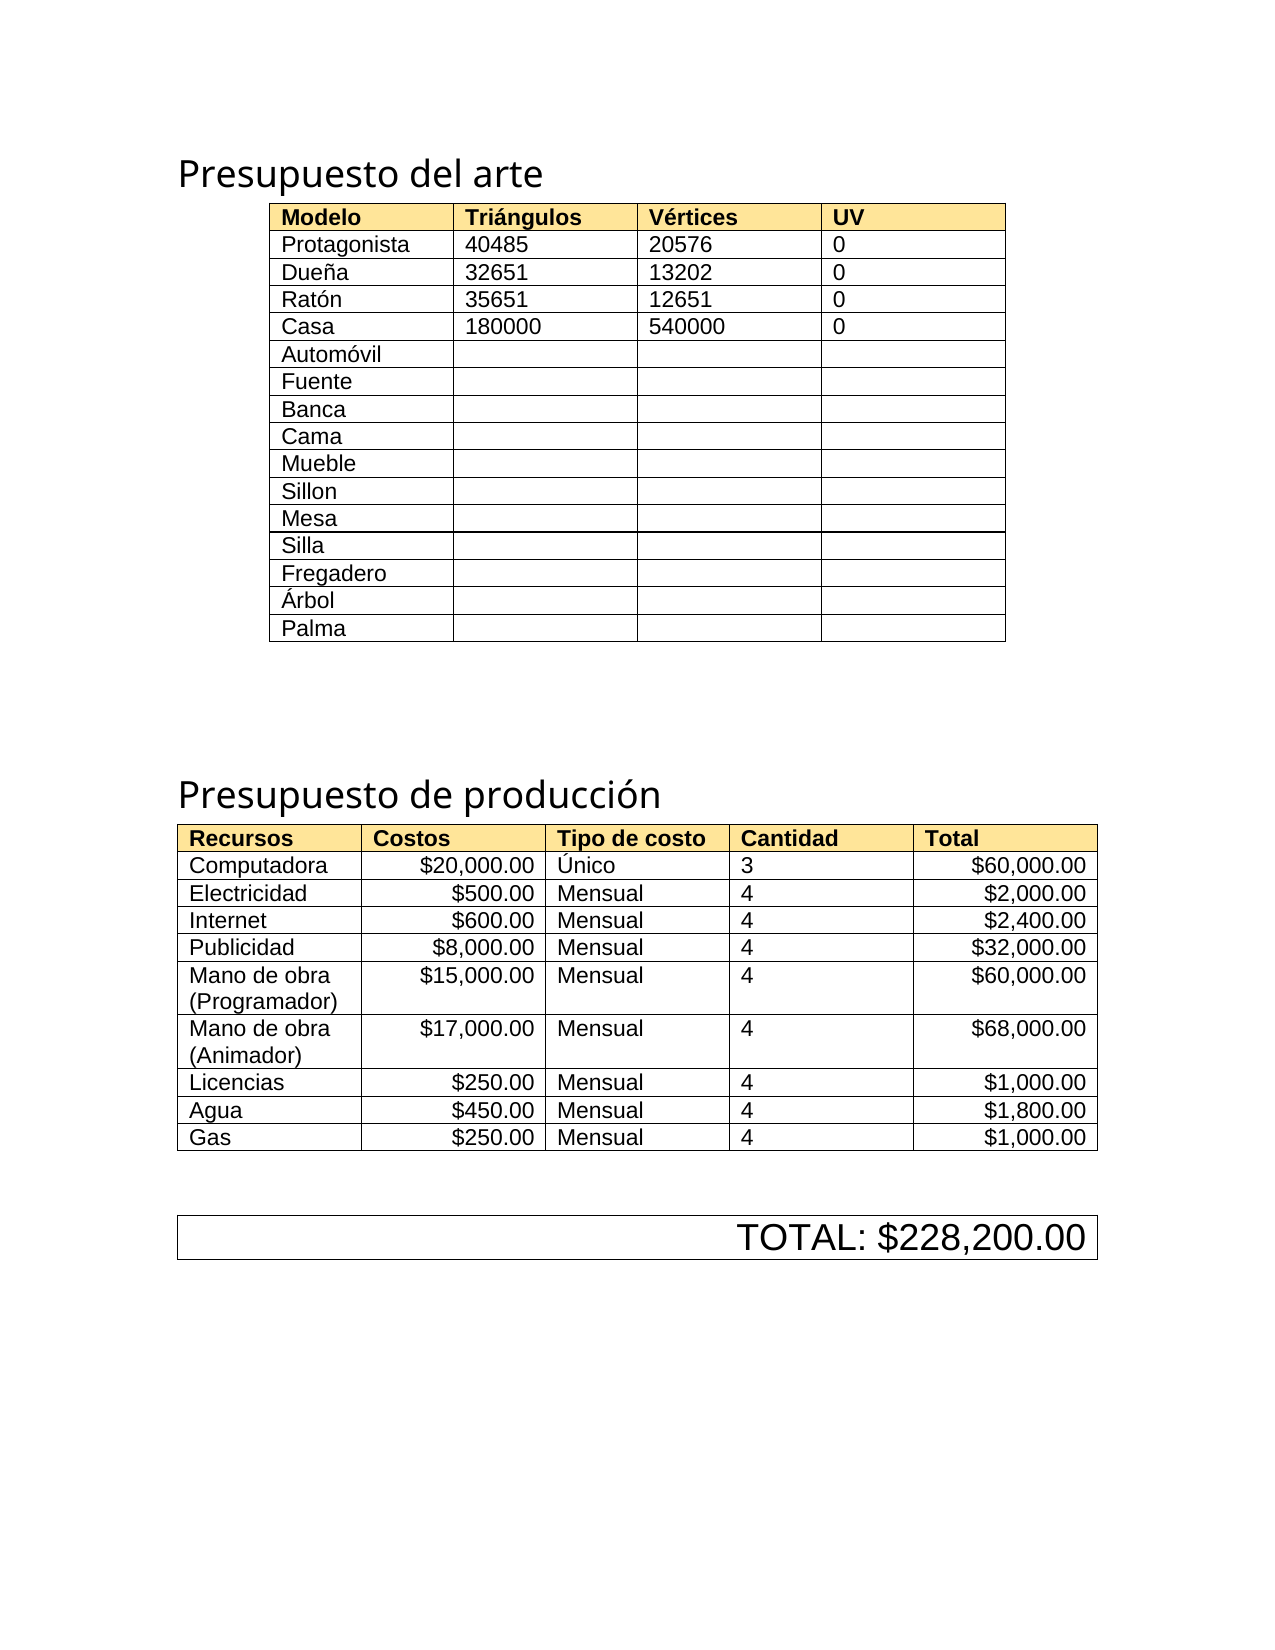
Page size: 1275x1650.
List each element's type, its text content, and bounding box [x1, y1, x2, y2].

table_header Recursos [178, 825, 361, 851]
table_cell 20576 [638, 231, 821, 257]
table_cell Publicidad [178, 934, 361, 961]
table_cell 40485 [454, 231, 637, 257]
table_cell Automóvil [270, 341, 453, 367]
table_cell [454, 560, 637, 586]
table_cell [638, 423, 821, 449]
table_header Costos [362, 825, 545, 851]
table_cell Palma [270, 615, 453, 641]
table_cell Mensual [546, 934, 729, 961]
table_cell [822, 423, 1005, 449]
table_header Triángulos [454, 204, 637, 230]
table_cell Mano de obra (Animador) [178, 1015, 361, 1068]
table_cell [638, 341, 821, 367]
table_cell Gas [178, 1124, 361, 1150]
table_cell [638, 478, 821, 504]
table_cell Único [546, 852, 729, 878]
table_cell Mensual [546, 1097, 729, 1123]
table_cell 4 [730, 934, 913, 961]
table_cell [454, 368, 637, 394]
table_cell $250.00 [362, 1069, 545, 1096]
table_cell Agua [178, 1097, 361, 1123]
table_cell Silla [270, 533, 453, 559]
table_cell 35651 [454, 286, 637, 312]
table_cell [822, 533, 1005, 559]
table_cell Ratón [270, 286, 453, 312]
table_cell $17,000.00 [362, 1015, 545, 1068]
table_cell Electricidad [178, 880, 361, 906]
table_cell $15,000.00 [362, 962, 545, 1014]
table_cell [638, 587, 821, 614]
table_cell $20,000.00 [362, 852, 545, 878]
table_cell Mensual [546, 1069, 729, 1096]
table_cell [454, 478, 637, 504]
table_cell 4 [730, 1124, 913, 1150]
table_cell Mensual [546, 1124, 729, 1150]
table_cell Fregadero [270, 560, 453, 586]
table_cell [822, 615, 1005, 641]
table_cell 4 [730, 962, 913, 1014]
table_cell Sillon [270, 478, 453, 504]
table_cell Dueña [270, 259, 453, 285]
table_cell $1,800.00 [914, 1097, 1097, 1123]
table_cell [822, 505, 1005, 531]
table_cell Mano de obra (Programador) [178, 962, 361, 1014]
table_cell [638, 533, 821, 559]
table_cell [454, 505, 637, 531]
table_cell 32651 [454, 259, 637, 285]
table_cell $450.00 [362, 1097, 545, 1123]
table_cell Casa [270, 313, 453, 340]
table_cell [454, 615, 637, 641]
table_cell [822, 560, 1005, 586]
table_header Vértices [638, 204, 821, 230]
table_cell $2,400.00 [914, 907, 1097, 933]
table_cell $250.00 [362, 1124, 545, 1150]
table_cell $8,000.00 [362, 934, 545, 961]
table_cell [454, 423, 637, 449]
table_cell Internet [178, 907, 361, 933]
table_cell [822, 396, 1005, 422]
table_cell Fuente [270, 368, 453, 394]
table_cell [822, 341, 1005, 367]
table_cell Protagonista [270, 231, 453, 257]
table_cell 0 [822, 313, 1005, 340]
table_cell Cama [270, 423, 453, 449]
table_cell [638, 615, 821, 641]
table_header Cantidad [730, 825, 913, 851]
table_cell $1,000.00 [914, 1124, 1097, 1150]
table_header Modelo [270, 204, 453, 230]
table_cell $68,000.00 [914, 1015, 1097, 1068]
table_cell [454, 396, 637, 422]
table_cell Mesa [270, 505, 453, 531]
table_header Total [914, 825, 1097, 851]
table_cell [454, 341, 637, 367]
table_cell 4 [730, 880, 913, 906]
table_cell Mueble [270, 450, 453, 477]
table_cell [822, 450, 1005, 477]
subtitle Presupuesto de producción [177, 768, 1098, 819]
table_cell $60,000.00 [914, 852, 1097, 878]
table_cell [638, 560, 821, 586]
table_cell [822, 478, 1005, 504]
table_cell $500.00 [362, 880, 545, 906]
table_cell [638, 450, 821, 477]
table_cell [822, 587, 1005, 614]
table_cell [638, 396, 821, 422]
table_cell Mensual [546, 962, 729, 1014]
table_header Tipo de costo [546, 825, 729, 851]
table_cell $2,000.00 [914, 880, 1097, 906]
table_cell [638, 368, 821, 394]
table_cell 4 [730, 1015, 913, 1068]
table_cell Banca [270, 396, 453, 422]
table_header UV [822, 204, 1005, 230]
table_cell [454, 587, 637, 614]
table_cell Mensual [546, 907, 729, 933]
table_cell 4 [730, 907, 913, 933]
table_cell 3 [730, 852, 913, 878]
table_cell 0 [822, 286, 1005, 312]
table_cell [638, 505, 821, 531]
table_cell $1,000.00 [914, 1069, 1097, 1096]
table_cell Mensual [546, 1015, 729, 1068]
table_cell 4 [730, 1069, 913, 1096]
table_cell 180000 [454, 313, 637, 340]
table_cell Licencias [178, 1069, 361, 1096]
table_cell $600.00 [362, 907, 545, 933]
table_cell 12651 [638, 286, 821, 312]
table_cell $60,000.00 [914, 962, 1097, 1014]
table_cell [454, 450, 637, 477]
table_cell 4 [730, 1097, 913, 1123]
table_cell [822, 368, 1005, 394]
subtitle Presupuesto del arte [177, 148, 1098, 199]
table_cell [454, 533, 637, 559]
table_cell Mensual [546, 880, 729, 906]
table_header TOTAL: $228,200.00 [178, 1216, 1097, 1259]
table_cell Computadora [178, 852, 361, 878]
table_cell 13202 [638, 259, 821, 285]
table_cell 0 [822, 231, 1005, 257]
table_cell 540000 [638, 313, 821, 340]
table_cell $32,000.00 [914, 934, 1097, 961]
table_cell Árbol [270, 587, 453, 614]
table_cell 0 [822, 259, 1005, 285]
